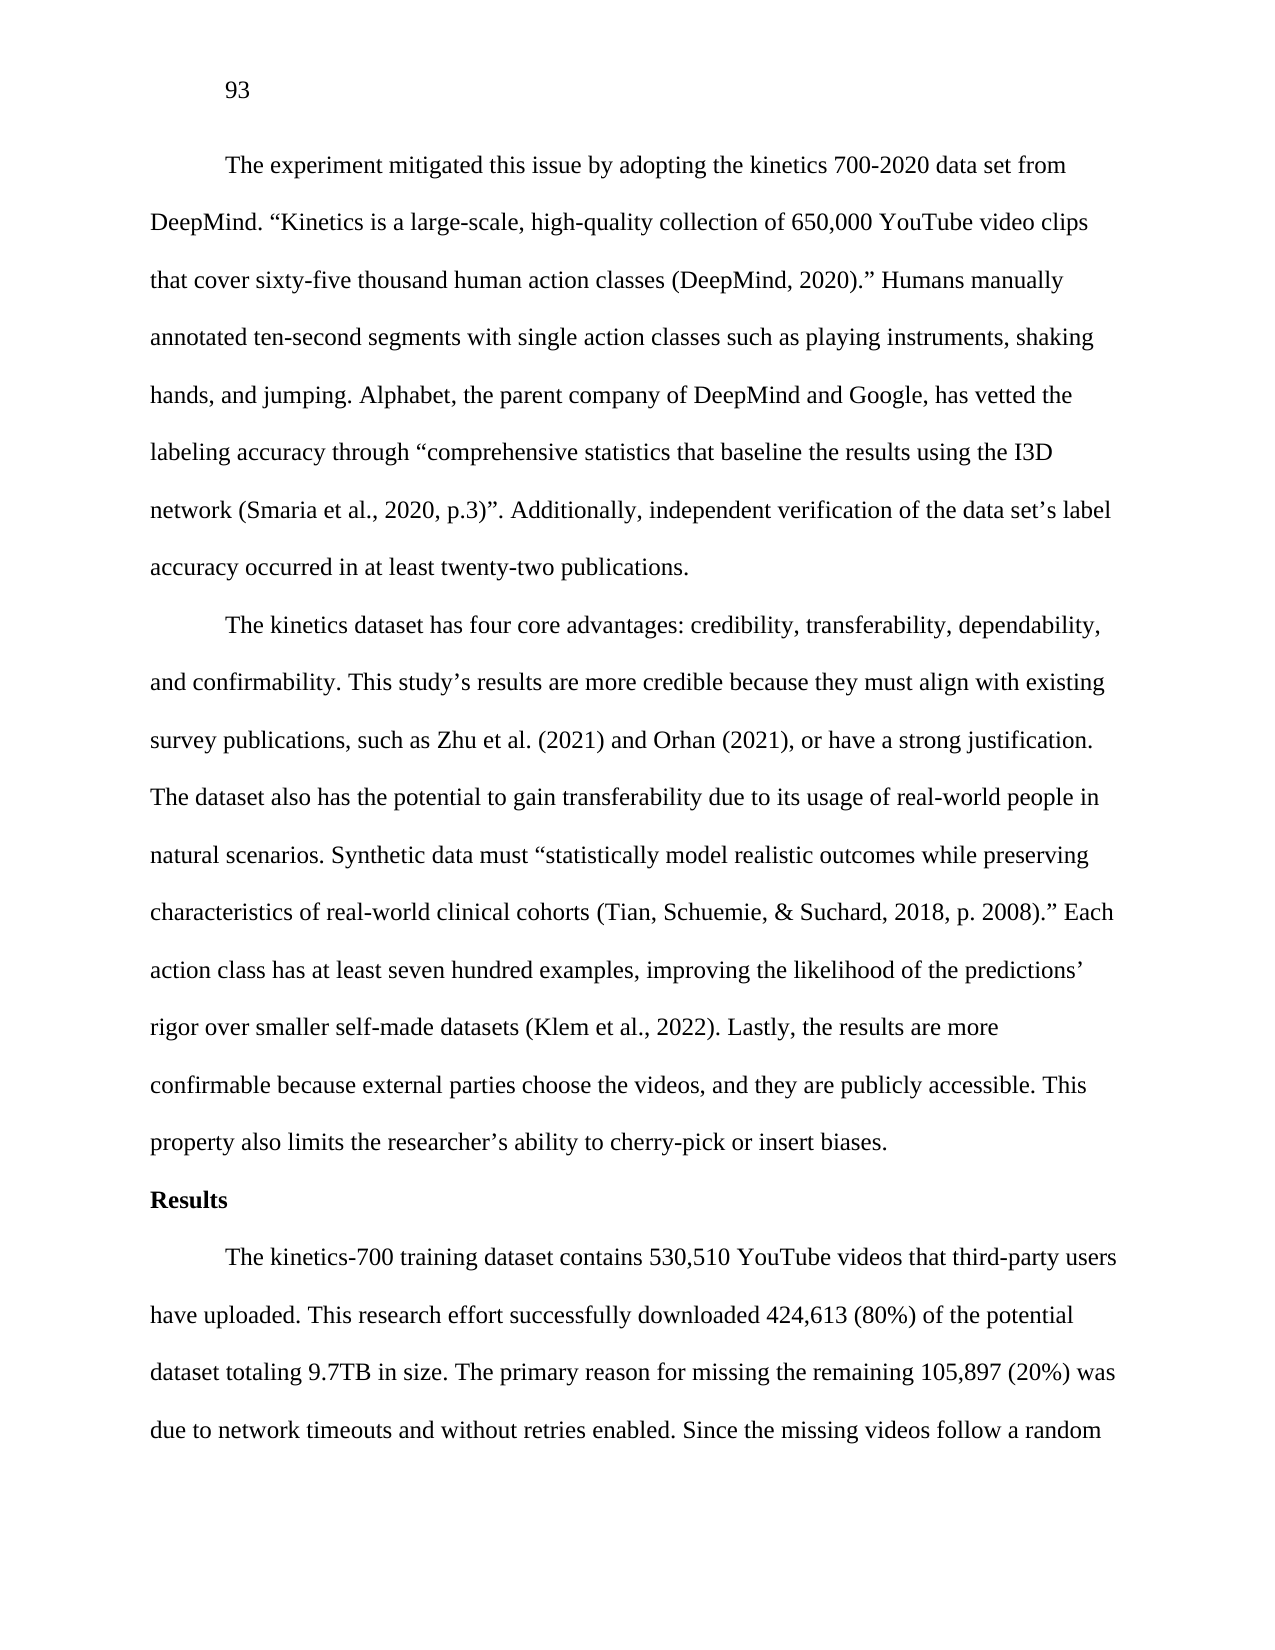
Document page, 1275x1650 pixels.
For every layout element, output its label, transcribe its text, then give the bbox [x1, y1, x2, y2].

text The kinetics dataset has four core advantages: credibility, transferability, dependability, and confirmability. This study’s results are more credible because they must align with existing survey publications, such as Zhu et al. (2021) and Orhan (2021), or have a strong justification. The dataset also has the potential to gain transferability due to its usage of real-world people in natural scenarios. Synthetic data must “statistically model realistic outcomes while preserving characteristics of real-world clinical cohorts.” Each action class has at least seven hundred examples, improving the likelihood of the predictions’ rigor over smaller self-made datasets (Klem et al., 2022). Lastly, the results are more confirmable because external parties choose the videos, and they are publicly accessible. This property also limits the researcher’s ability to cherry-pick or insert biases. [150, 610, 1125, 1156]
subtitle Results [150, 1185, 1125, 1214]
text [150, 1242, 1125, 1444]
text The experiment mitigated this issue by adopting the kinetics 700-2020 data set from DeepMind. “Kinetics is a large-scale, high-quality collection of 650,000 YouTube video clips that cover sixty-five thousand human action classes.” Humans manually annotated ten-second segments with single action classes such as playing instruments, shaking hands, and jumping. Alphabet, the parent company of DeepMind and Google, has vetted the labeling accuracy through “comprehensive statistics that baseline the results using the I3D network (Smaria et al., 2020, p.3)”. Additionally, independent verification of the data set’s label accuracy occurred in at least twenty-two publications. [150, 150, 1125, 581]
